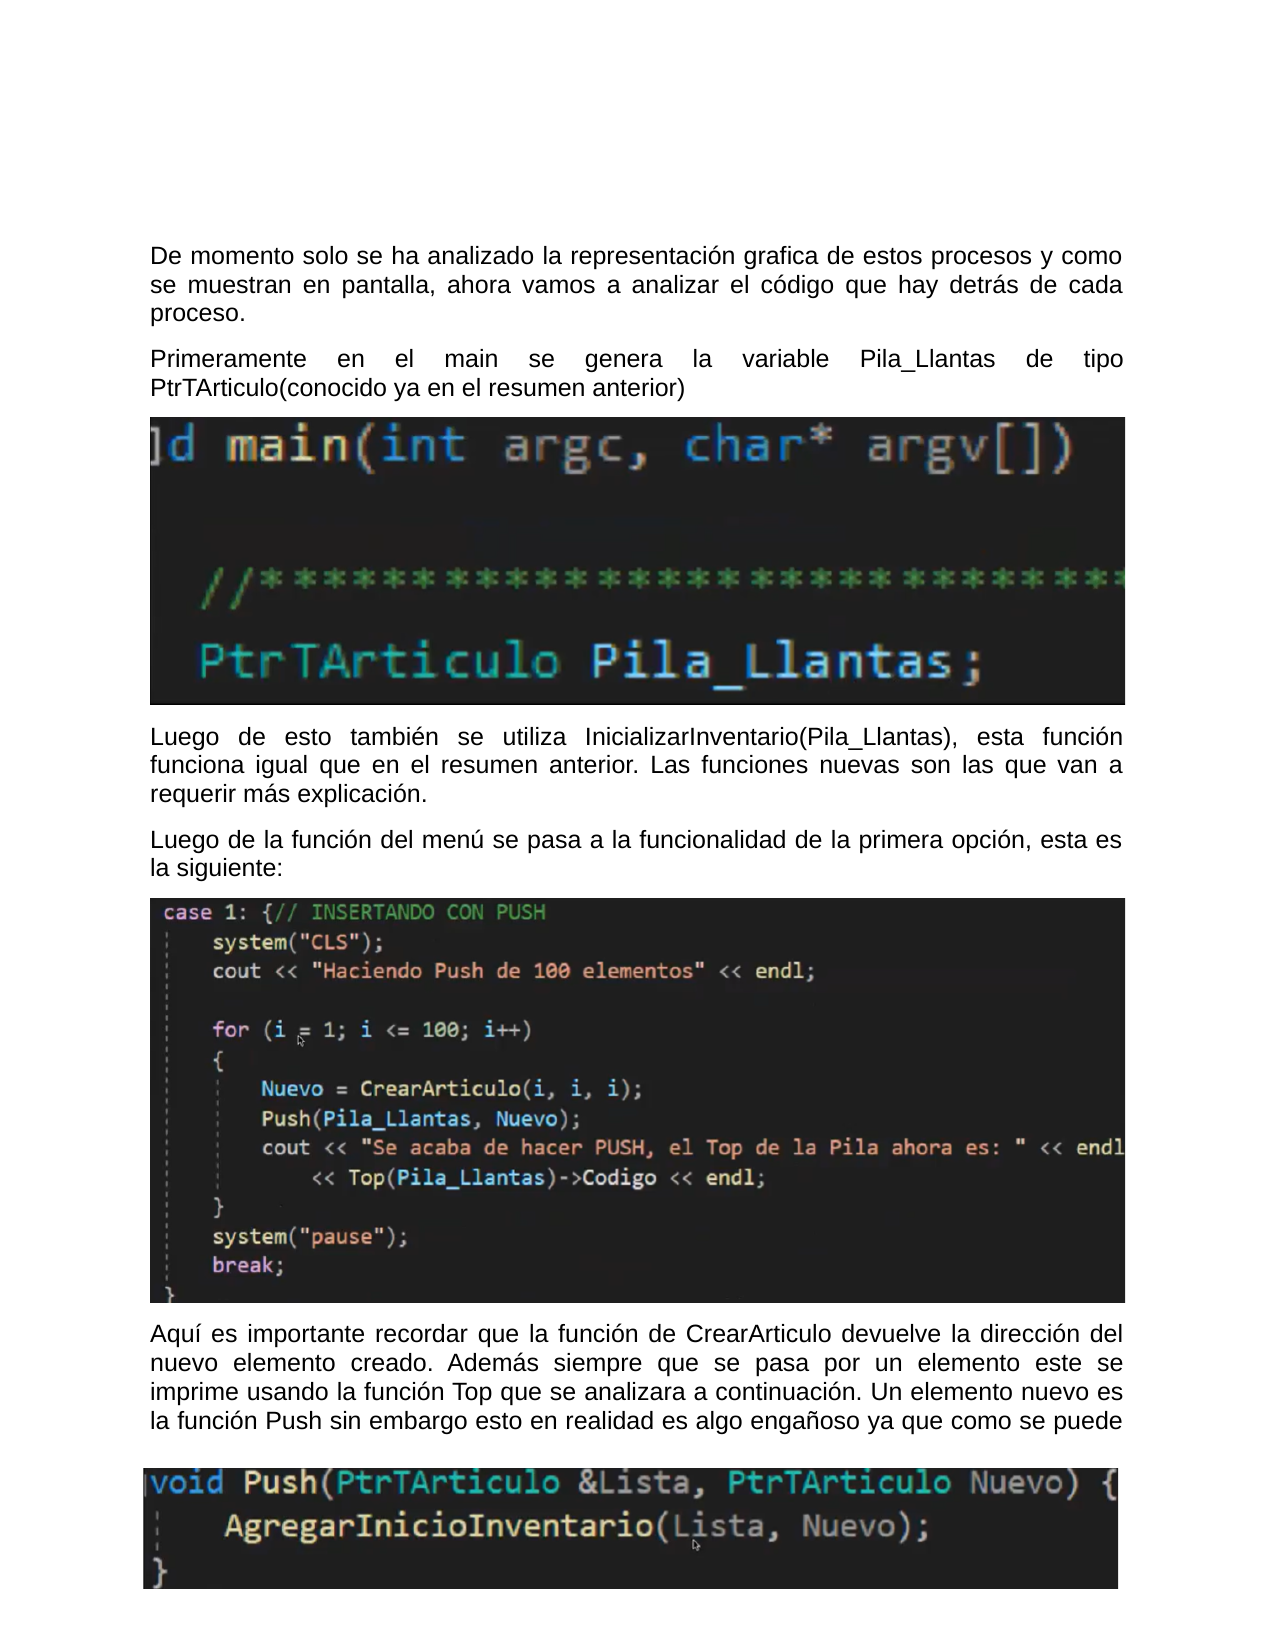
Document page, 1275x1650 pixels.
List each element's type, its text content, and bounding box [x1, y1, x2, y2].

text Luego de esto también se utiliza InicializarInventario(Pila_Llantas), esta función funciona igual que en el resumen anterior. Las funciones nuevas son las que van a requerir más explicación. [150, 722, 1125, 808]
text Primeramente en el main se genera la variable Pila_Llantas de tipo PtrTArticulo(conocido ya en el resumen anterior) [150, 344, 1125, 401]
text De momento solo se ha analizado la representación grafica de estos procesos y como se muestran en pantalla, ahora vamos a analizar el código que hay detrás de cada proceso. [150, 241, 1125, 327]
text Luego de la función del menú se pasa a la funcionalidad de la primera opción, esta es la siguiente: [150, 824, 1125, 882]
picture [143, 1468, 1119, 1589]
picture [150, 417, 1125, 705]
picture [150, 898, 1125, 1303]
